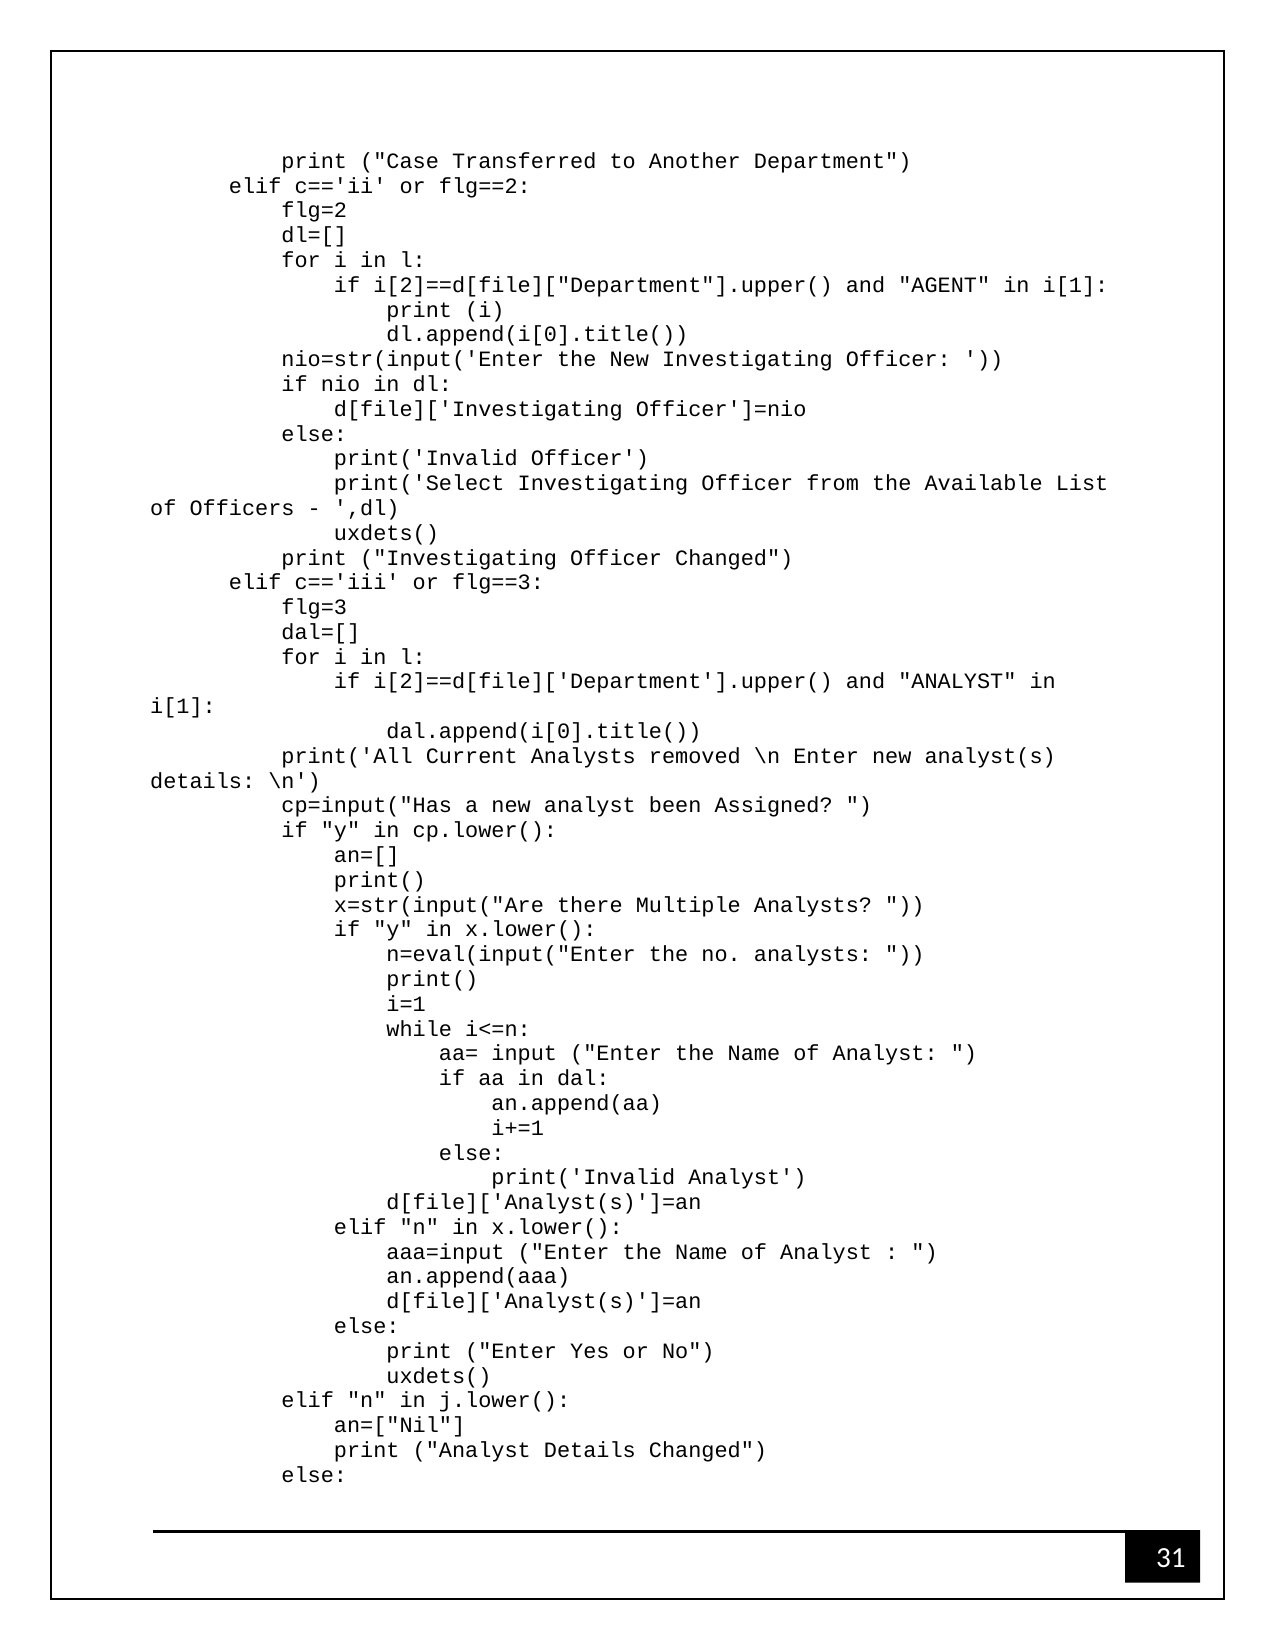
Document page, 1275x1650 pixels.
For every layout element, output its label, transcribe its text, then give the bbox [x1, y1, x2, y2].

text an=["Nil"] [150, 1414, 1125, 1439]
text uxdets() [150, 1365, 1125, 1389]
text print ("Case Transferred to Another Department") [150, 150, 1125, 175]
text if nio in dl: [150, 373, 1125, 398]
text if i[2]==d[file]['Department'].upper() and "ANALYST" in i[1]: [150, 671, 1125, 720]
text dl=[] [150, 224, 1125, 249]
text an.append(aa) [150, 1092, 1125, 1117]
text elif c=='ii' or flg==2: [150, 175, 1125, 199]
text print ("Investigating Officer Changed") [150, 547, 1125, 571]
text print() [150, 869, 1125, 894]
text an=[] [150, 844, 1125, 869]
text cp=input("Has a new analyst been Assigned? ") [150, 794, 1125, 819]
text i+=1 [150, 1117, 1125, 1142]
text if "y" in cp.lower(): [150, 819, 1125, 844]
text print('Invalid Analyst') [150, 1166, 1125, 1191]
text print ("Analyst Details Changed") [150, 1439, 1125, 1464]
text elif "n" in j.lower(): [150, 1389, 1125, 1414]
text print('Select Investigating Officer from the Available List of Officers - ',dl) [150, 472, 1125, 522]
text else: [150, 423, 1125, 447]
text d[file]['Analyst(s)']=an [150, 1290, 1125, 1315]
text print ("Enter Yes or No") [150, 1340, 1125, 1365]
text uxdets() [150, 522, 1125, 547]
text flg=2 [150, 199, 1125, 224]
text else: [150, 1142, 1125, 1166]
text nio=str(input('Enter the New Investigating Officer: ')) [150, 348, 1125, 373]
text i=1 [150, 993, 1125, 1018]
text aaa=input ("Enter the Name of Analyst : ") [150, 1241, 1125, 1266]
text for i in l: [150, 646, 1125, 671]
text elif "n" in x.lower(): [150, 1216, 1125, 1241]
text d[file]['Analyst(s)']=an [150, 1191, 1125, 1216]
text if "y" in x.lower(): [150, 918, 1125, 943]
text an.append(aaa) [150, 1266, 1125, 1290]
text print() [150, 968, 1125, 993]
text dal.append(i[0].title()) [150, 720, 1125, 745]
text print (i) [150, 299, 1125, 323]
text if i[2]==d[file]["Department"].upper() and "AGENT" in i[1]: [150, 274, 1125, 299]
text dal=[] [150, 621, 1125, 646]
text flg=3 [150, 596, 1125, 621]
text else: [150, 1464, 1125, 1489]
text print('All Current Analysts removed \n Enter new analyst(s) details: \n') [150, 745, 1125, 794]
text for i in l: [150, 249, 1125, 274]
text d[file]['Investigating Officer']=nio [150, 398, 1125, 423]
text dl.append(i[0].title()) [150, 323, 1125, 348]
text x=str(input("Are there Multiple Analysts? ")) [150, 894, 1125, 918]
text while i<=n: [150, 1018, 1125, 1042]
text else: [150, 1315, 1125, 1340]
text elif c=='iii' or flg==3: [150, 571, 1125, 596]
text print('Invalid Officer') [150, 447, 1125, 472]
text aa= input ("Enter the Name of Analyst: ") [150, 1042, 1125, 1067]
text if aa in dal: [150, 1067, 1125, 1092]
text n=eval(input("Enter the no. analysts: ")) [150, 943, 1125, 968]
